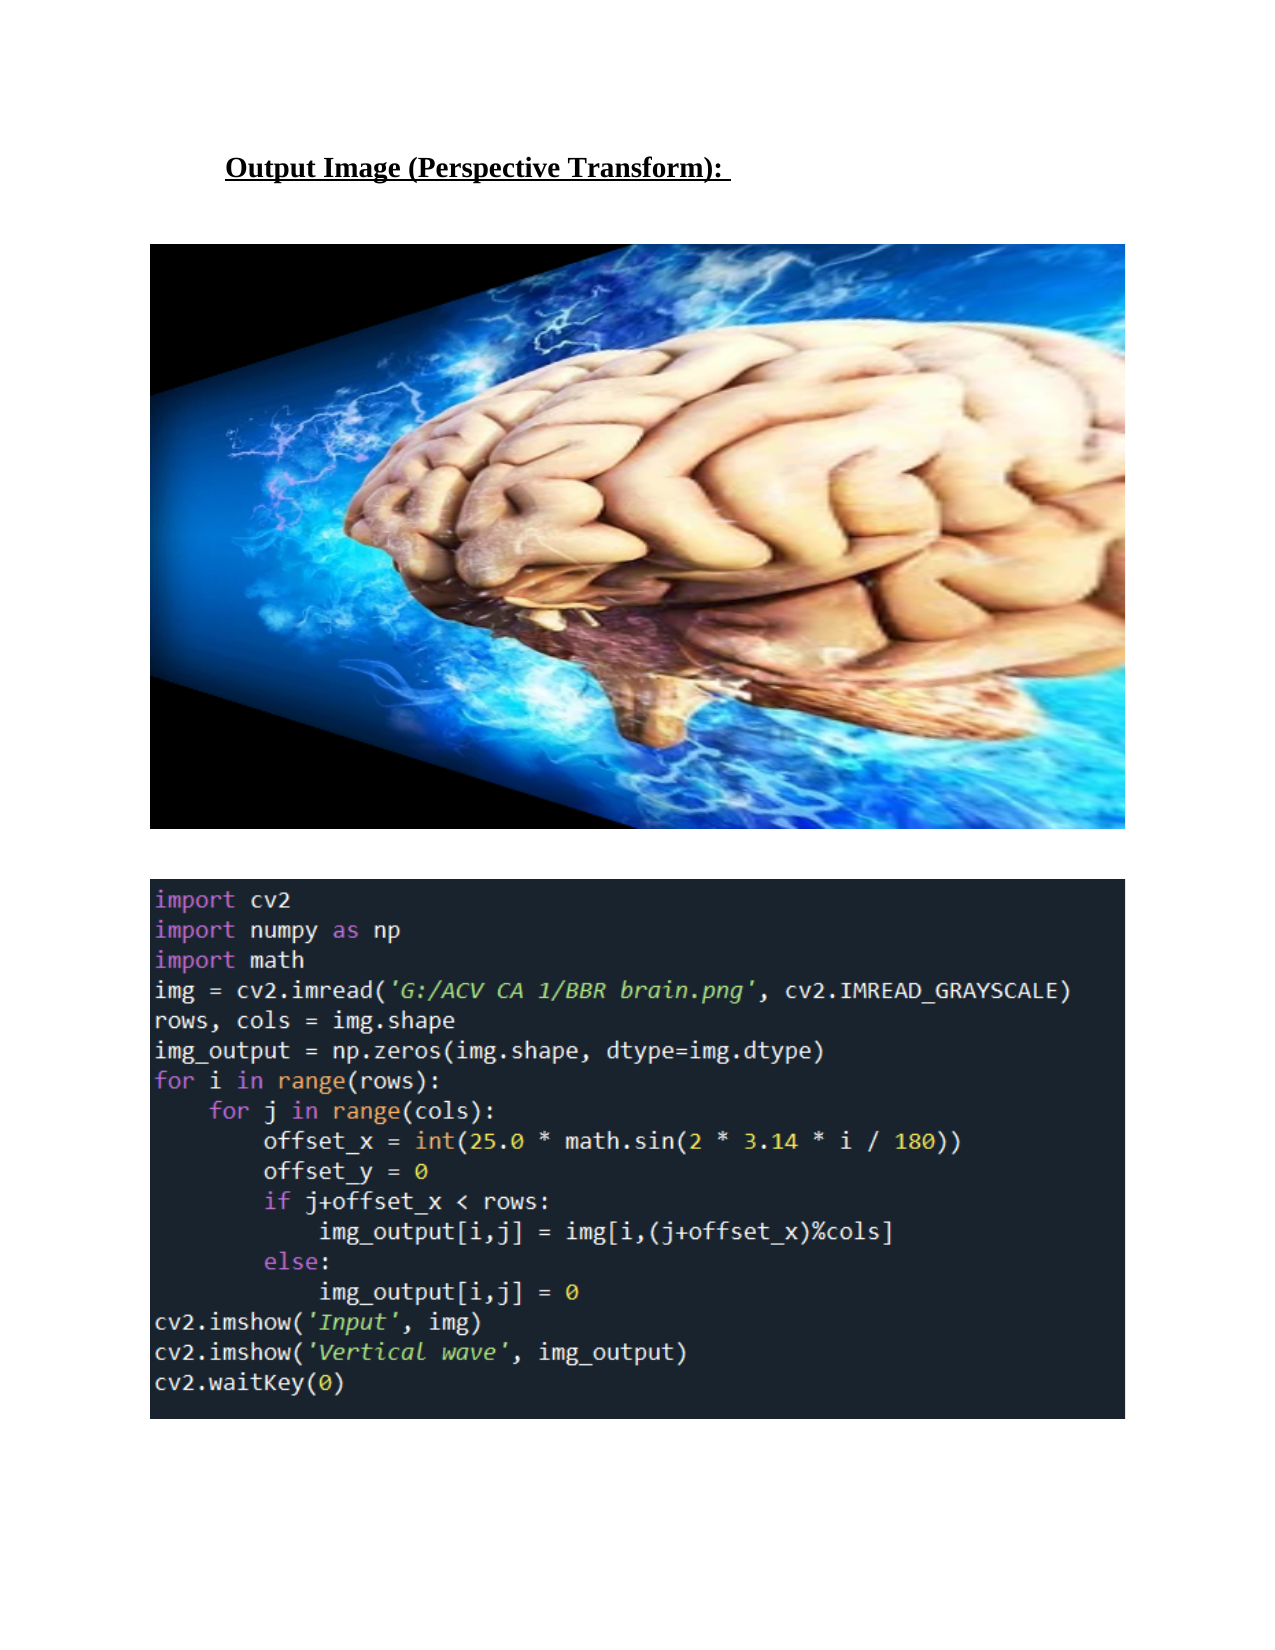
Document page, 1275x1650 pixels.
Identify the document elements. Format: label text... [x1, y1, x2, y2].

text Output Image (Perspective Transform): [150, 150, 1125, 183]
picture [150, 879, 1125, 1419]
picture [150, 244, 1125, 829]
